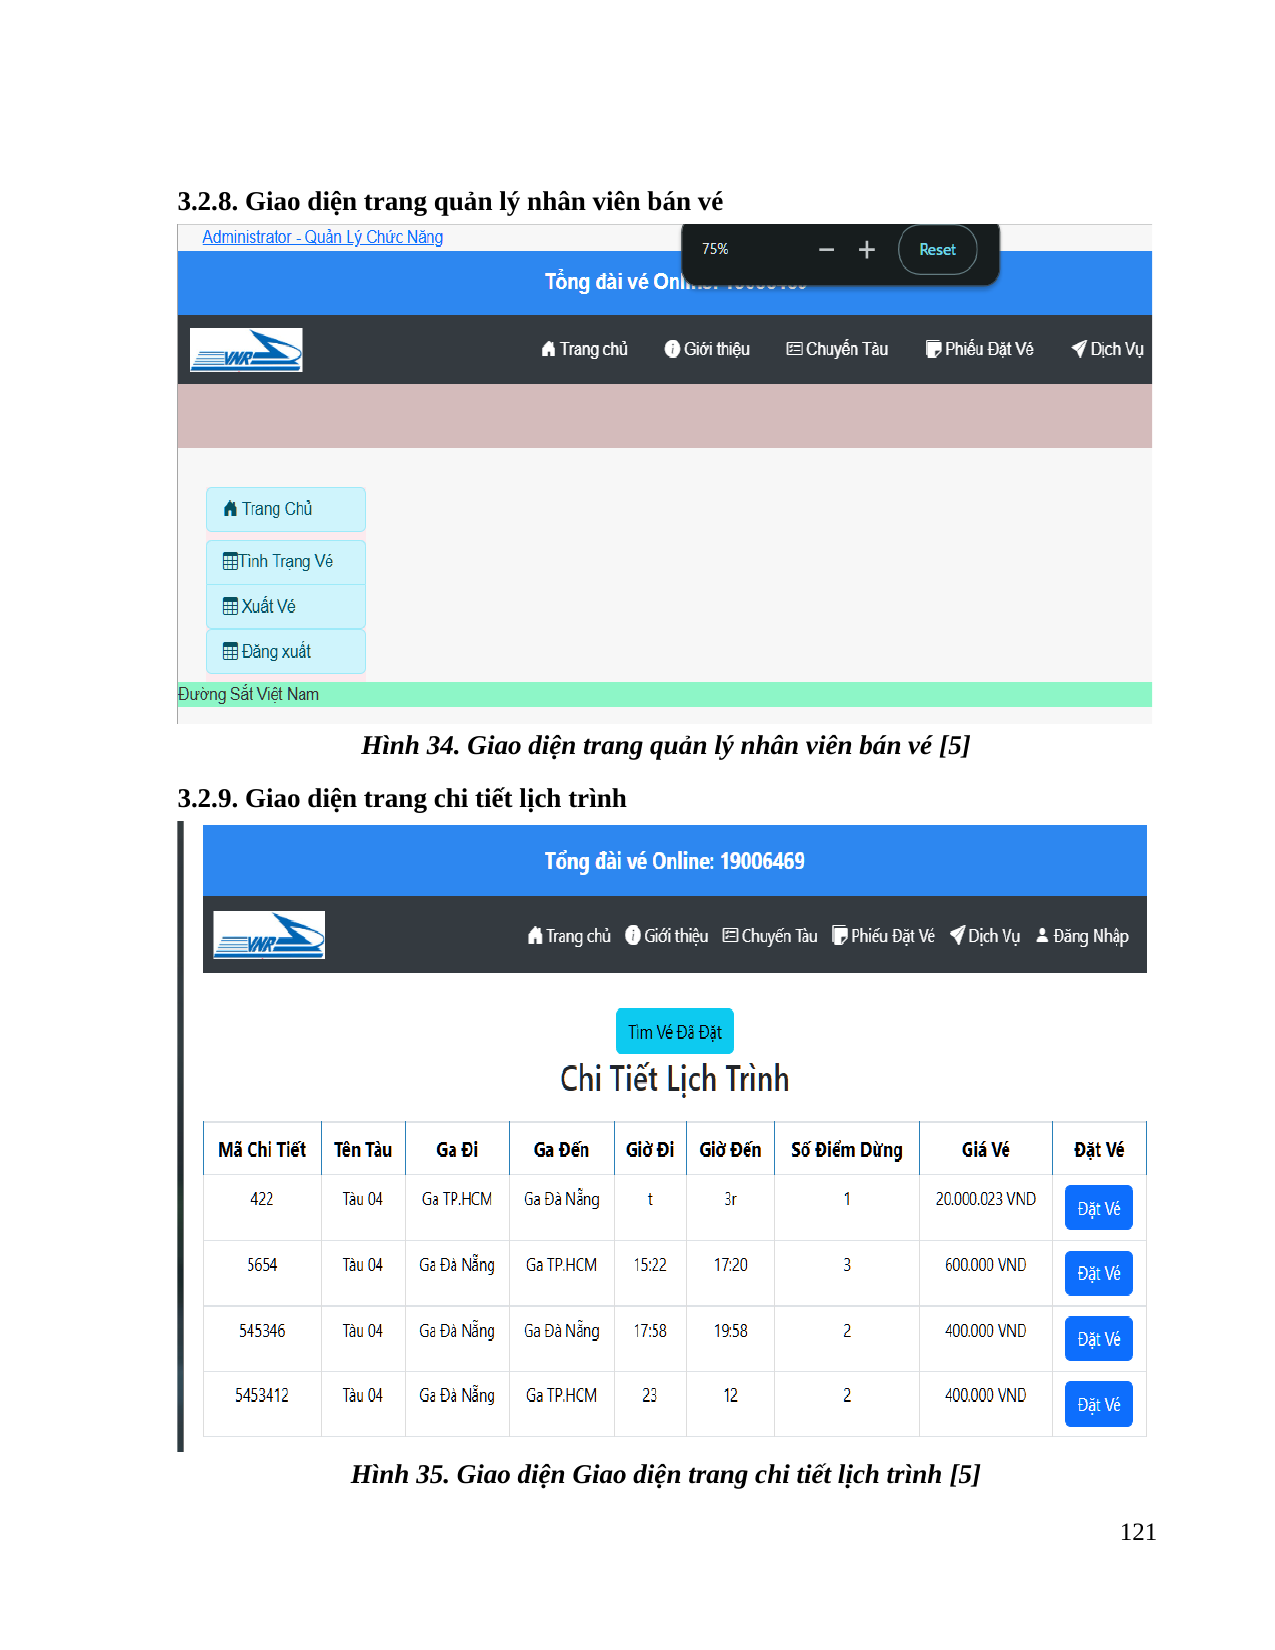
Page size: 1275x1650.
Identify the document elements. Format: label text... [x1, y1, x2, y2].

picture [177, 821, 1153, 1452]
text Hình 34. Giao diện trang quản lý nhân viên bán vé [5] [177, 729, 1157, 761]
picture [177, 224, 1153, 724]
text Hình 35. Giao diện Giao diện trang chi tiết lịch trình [5] [177, 1458, 1157, 1489]
subtitle 3.2.8. Giao diện trang quản lý nhân viên bán vé [177, 185, 1157, 216]
subtitle 3.2.9. Giao diện trang chi tiết lịch trình [177, 782, 1157, 813]
